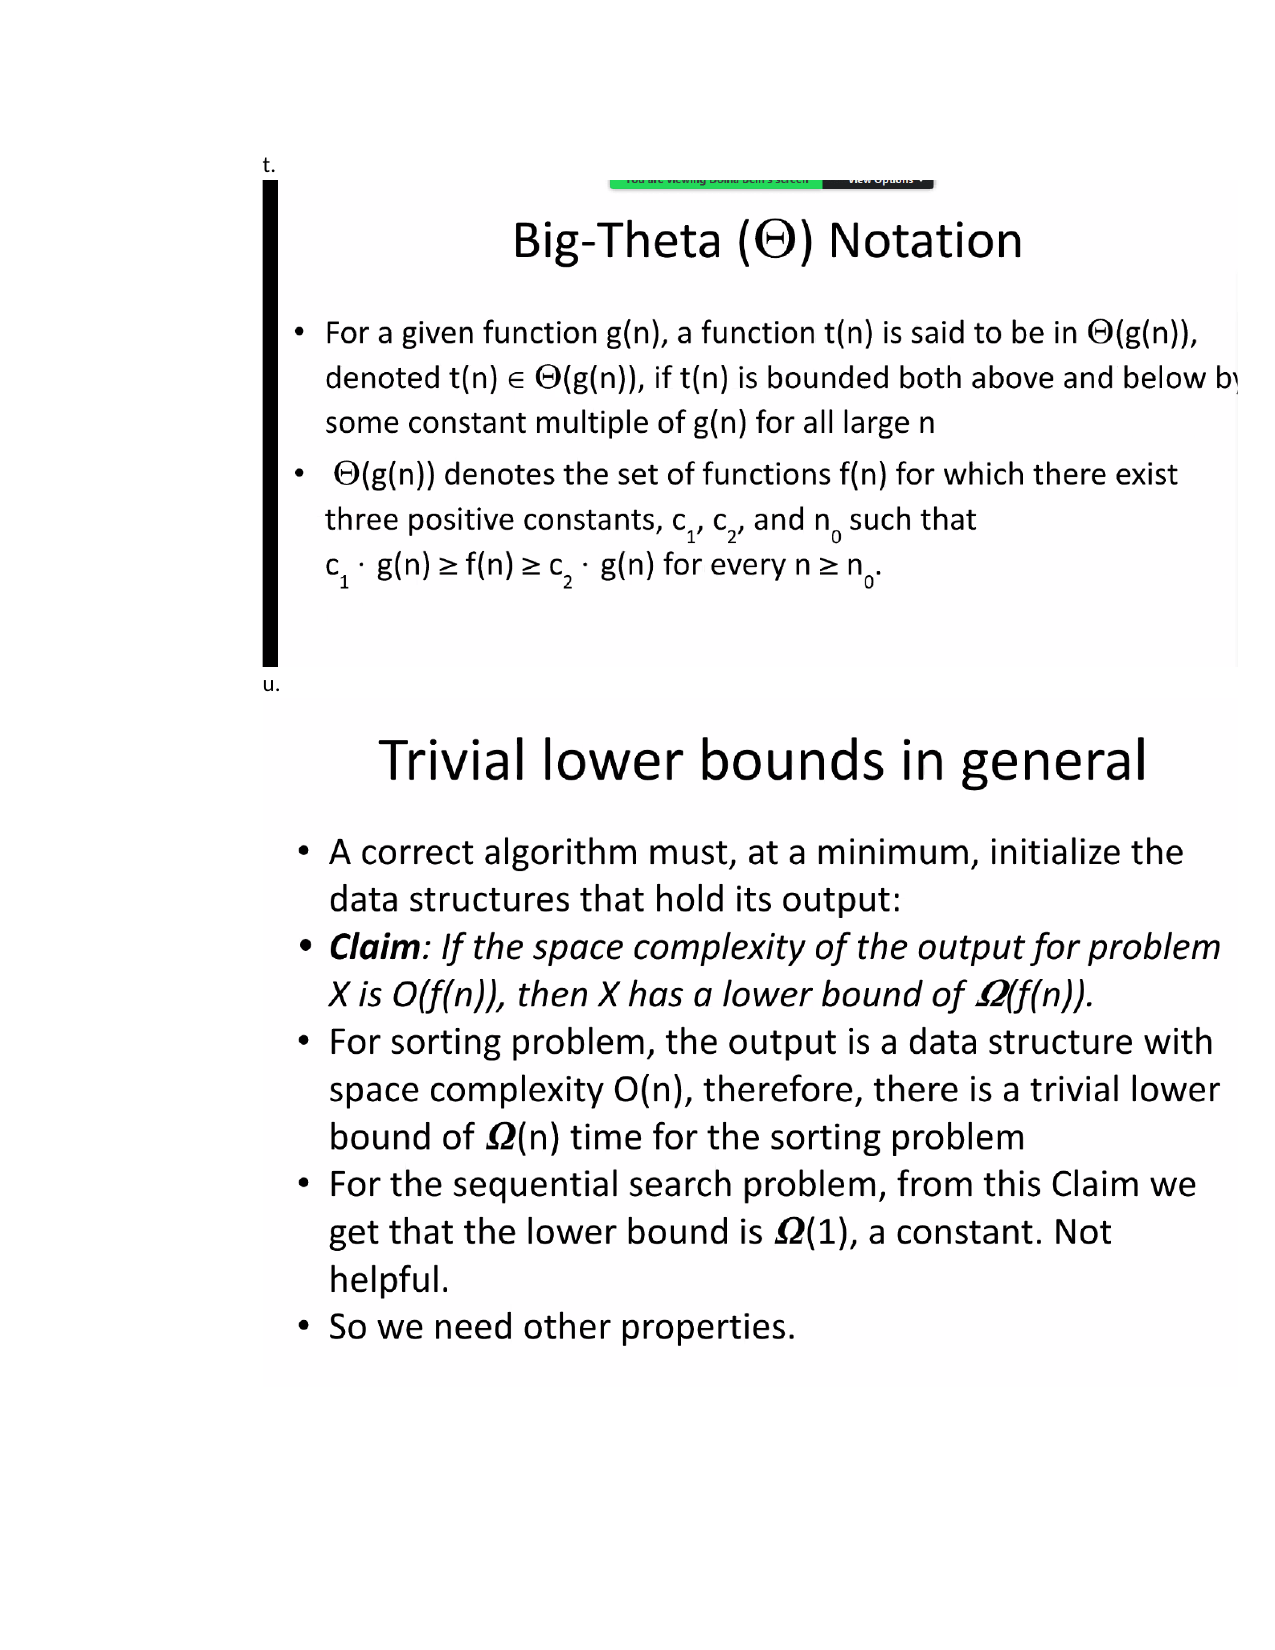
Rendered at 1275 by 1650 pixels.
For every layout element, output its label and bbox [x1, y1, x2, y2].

picture [262, 698, 1238, 1387]
picture [262, 180, 1238, 667]
